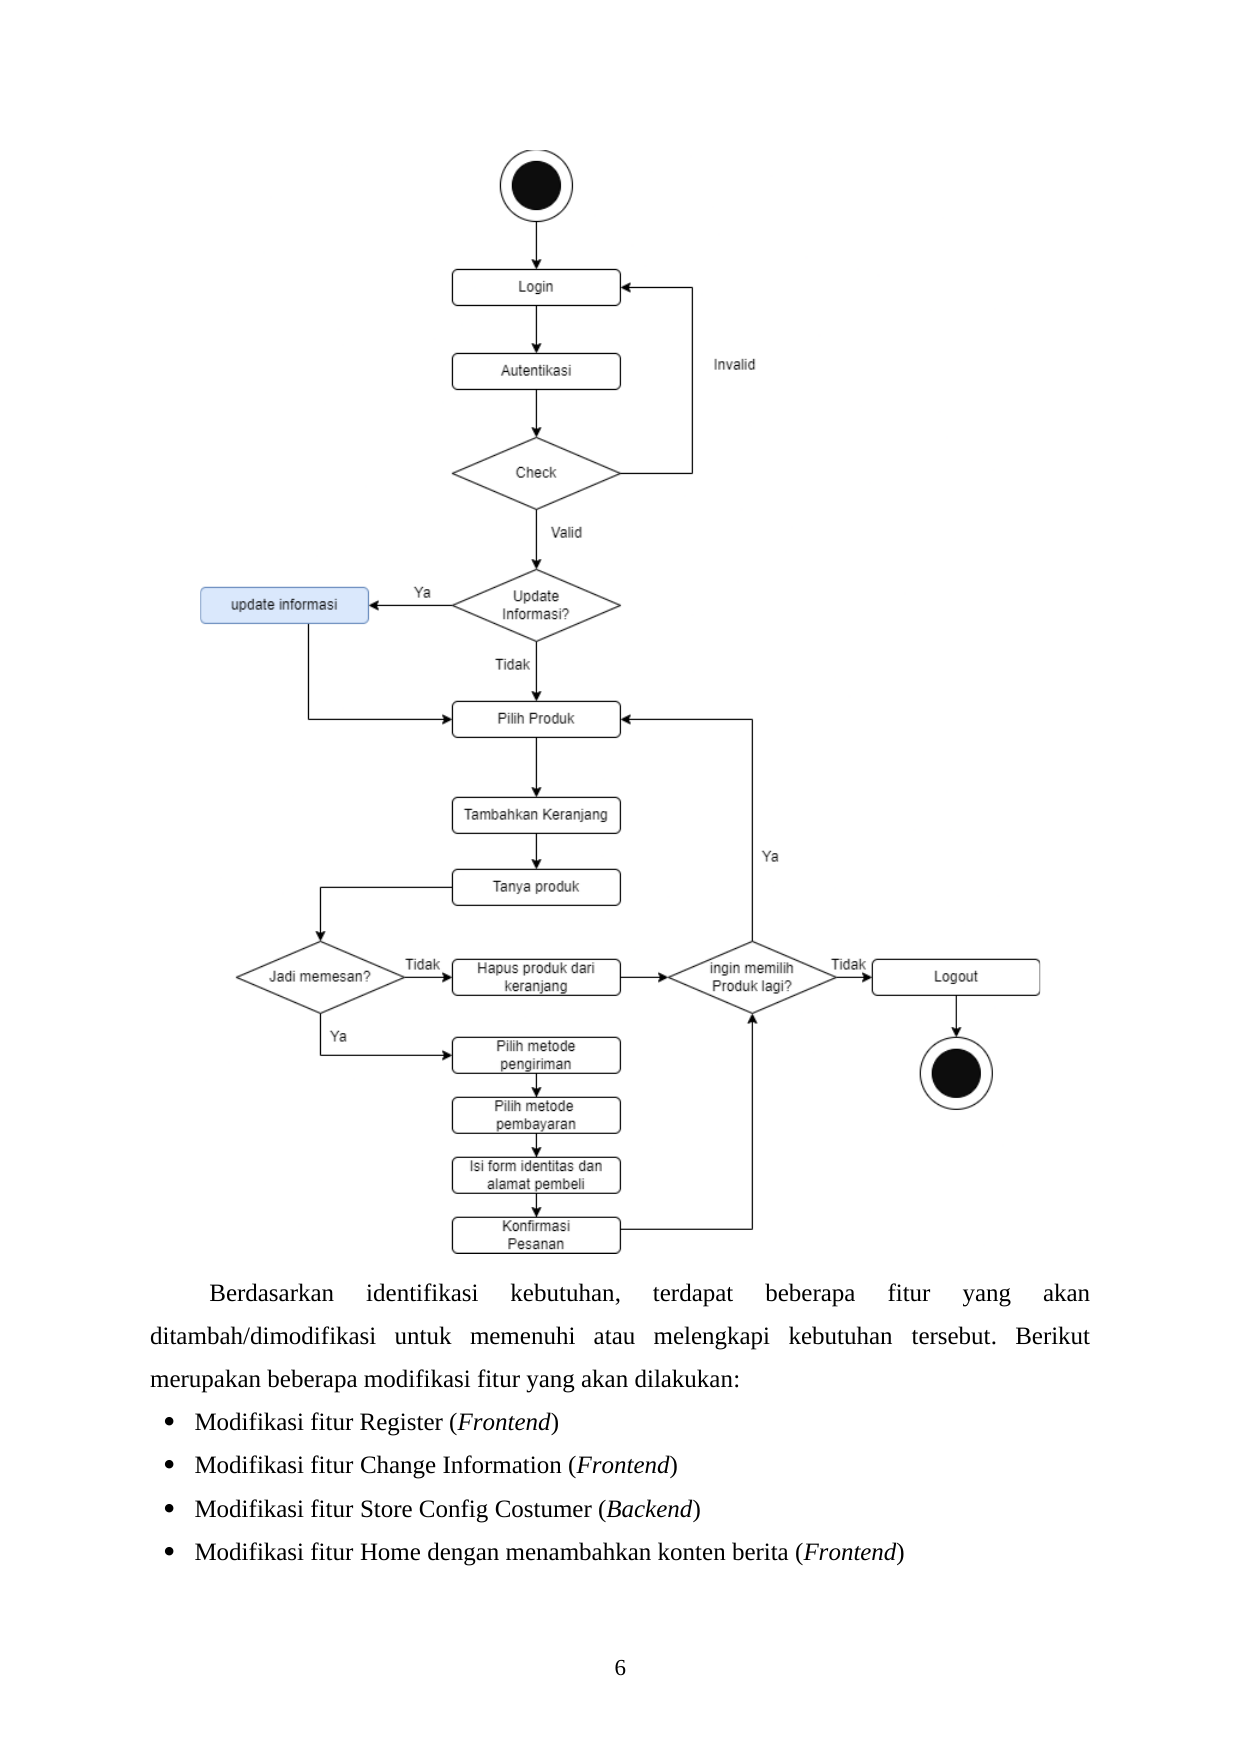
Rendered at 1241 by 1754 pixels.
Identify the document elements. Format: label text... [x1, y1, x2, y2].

picture [200, 150, 1040, 1254]
list Modifikasi fitur Change Information (Frontend) [165, 1451, 1090, 1479]
text Berdasarkan identifikasi kebutuhan, terdapat beberapa fitur yang akan ditambah/dimodifikasi untuk memenuhi atau melengkapi kebutuhan tersebut. Berikut merupakan beberapa modifikasi fitur yang akan dilakukan: [150, 1278, 1090, 1393]
list Modifikasi fitur Register (Frontend) [165, 1407, 1090, 1436]
list Modifikasi fitur Store Config Costumer (Backend) [165, 1494, 1090, 1522]
list Modifikasi fitur Home dengan menambahkan konten berita (Frontend) [165, 1537, 1090, 1566]
